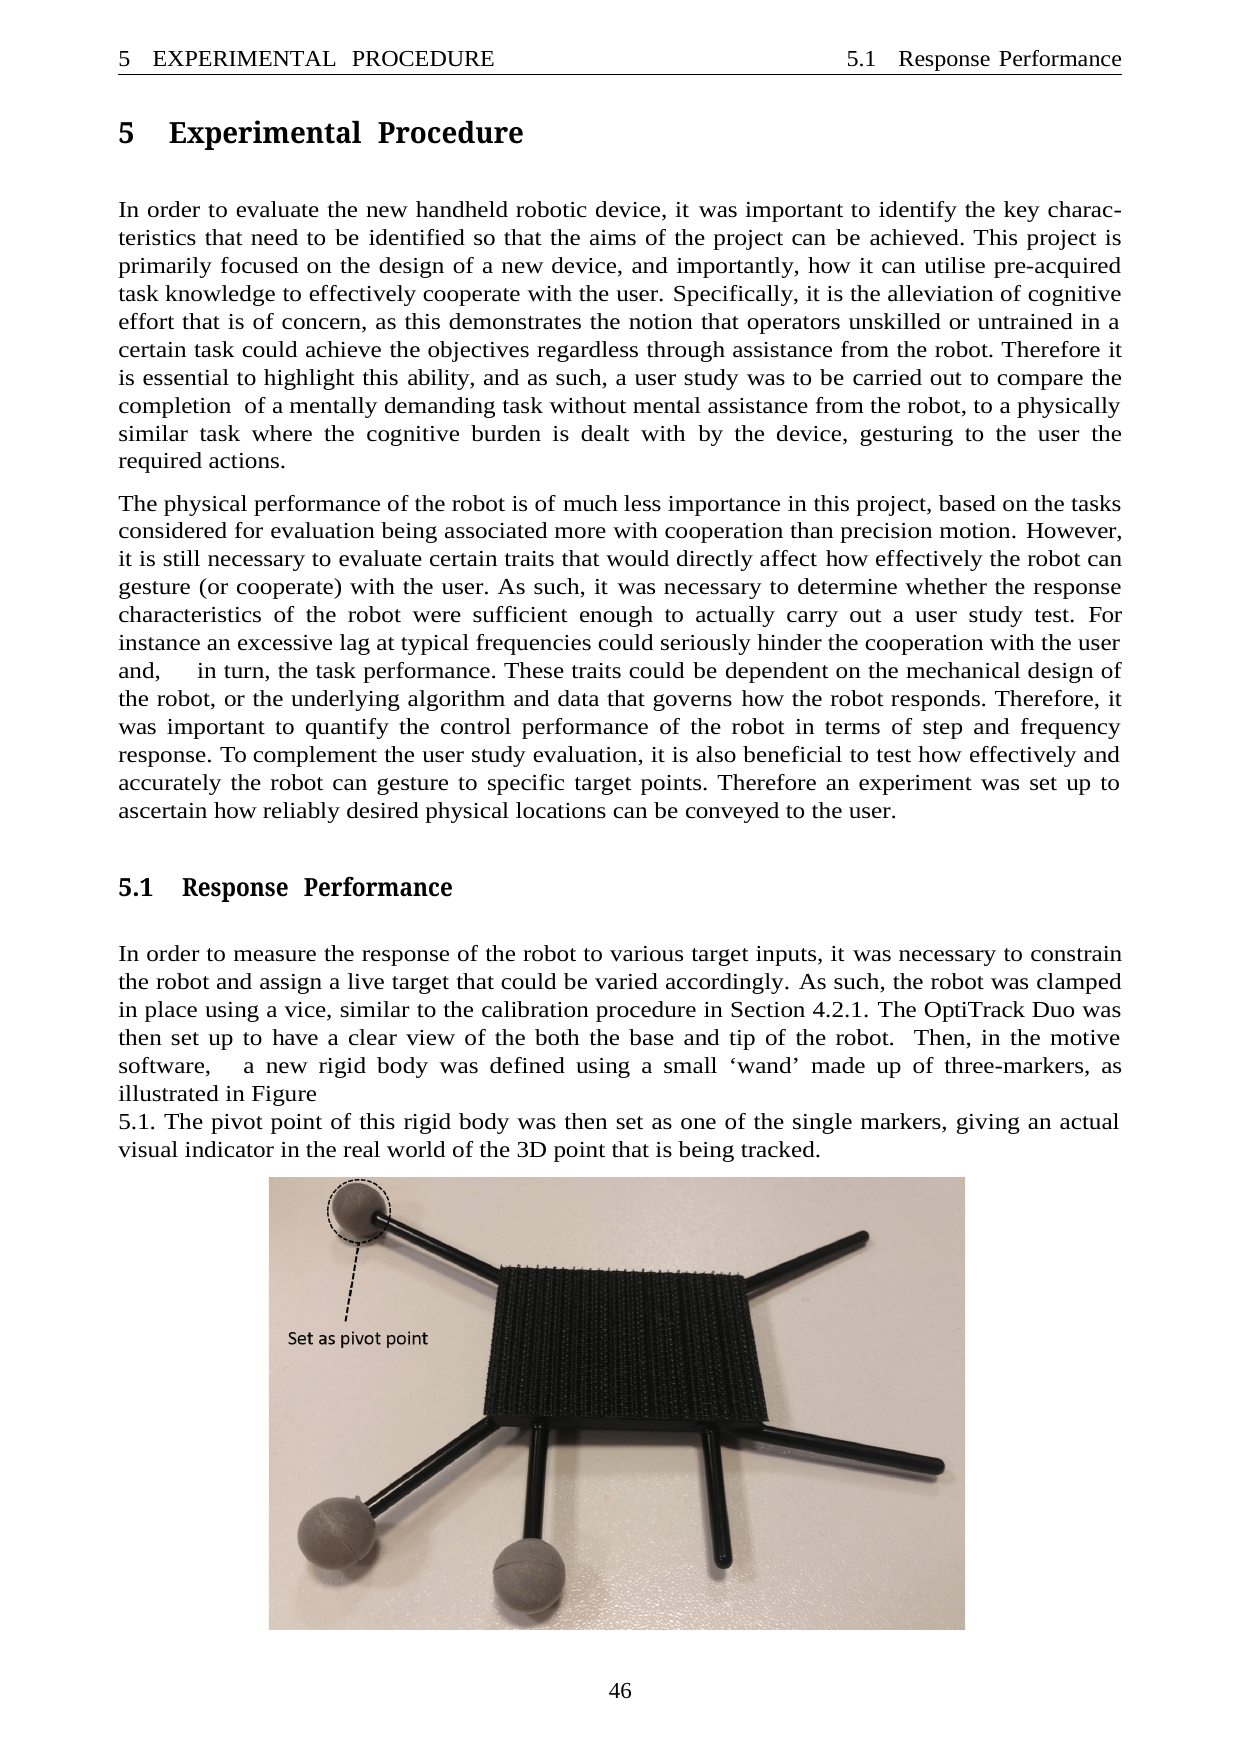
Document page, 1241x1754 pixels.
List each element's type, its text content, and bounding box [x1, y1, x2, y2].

text In order to measure the response of the robot to various target inputs, it was necessary to constrain the robot and assign a live target that could be varied accordingly. As such, the robot was clamped in place using a vice, similar to the calibration procedure in Section 4.2.1. The OptiTrack Duo was then set up to have a clear view of the both the base and tip of the robot. Then, in the motive software, a new rigid body was defined using a small ‘wand’ made up of three-markers, as illustrated in Figure [118, 940, 1122, 1106]
text In order to evaluate the new handheld robotic device, it was important to identify the key charac- teristics that need to be identified so that the aims of the project can be achieved. This project is primarily focused on the design of a new device, and importantly, how it can utilise pre-acquired task knowledge to effectively cooperate with the user. Specifically, it is the alleviation of cognitive effort that is of concern, as this demonstrates the notion that operators unskilled or untrained in a certain task could achieve the objectives regardless through assistance from the robot. Therefore it is essential to highlight this ability, and as such, a user study was to be carried out to compare the completion of a mentally demanding task without mental assistance from the robot, to a physically similar task where the cognitive burden is dealt with by the device, gesturing to the user the required actions. [118, 196, 1122, 474]
list Response Performance [118, 870, 1134, 904]
list Experimental Procedure [118, 112, 1134, 152]
picture [268, 1177, 966, 1630]
text 5.1. The pivot point of this rigid body was then set as one of the single markers, giving an actual visual indicator in the real world of the 3D point that is being tracked. [118, 1108, 1122, 1162]
text The physical performance of the robot is of much less importance in this project, based on the tasks considered for evaluation being associated more with cooperation than precision motion. However, it is still necessary to evaluate certain traits that would directly affect how effectively the robot can gesture (or cooperate) with the user. As such, it was necessary to determine whether the response characteristics of the robot were sufficient enough to actually carry out a user study test. For instance an excessive lag at typical frequencies could seriously hinder the cooperation with the user and, in turn, the task performance. These traits could be dependent on the mechanical design of the robot, or the underlying algorithm and data that governs how the robot responds. Therefore, it was important to quantify the control performance of the robot in terms of step and frequency response. To complement the user study evaluation, it is also beneficial to test how effectively and accurately the robot can gesture to specific target points. Therefore an experiment was set up to ascertain how reliably desired physical locations can be conveyed to the user. [118, 490, 1122, 823]
